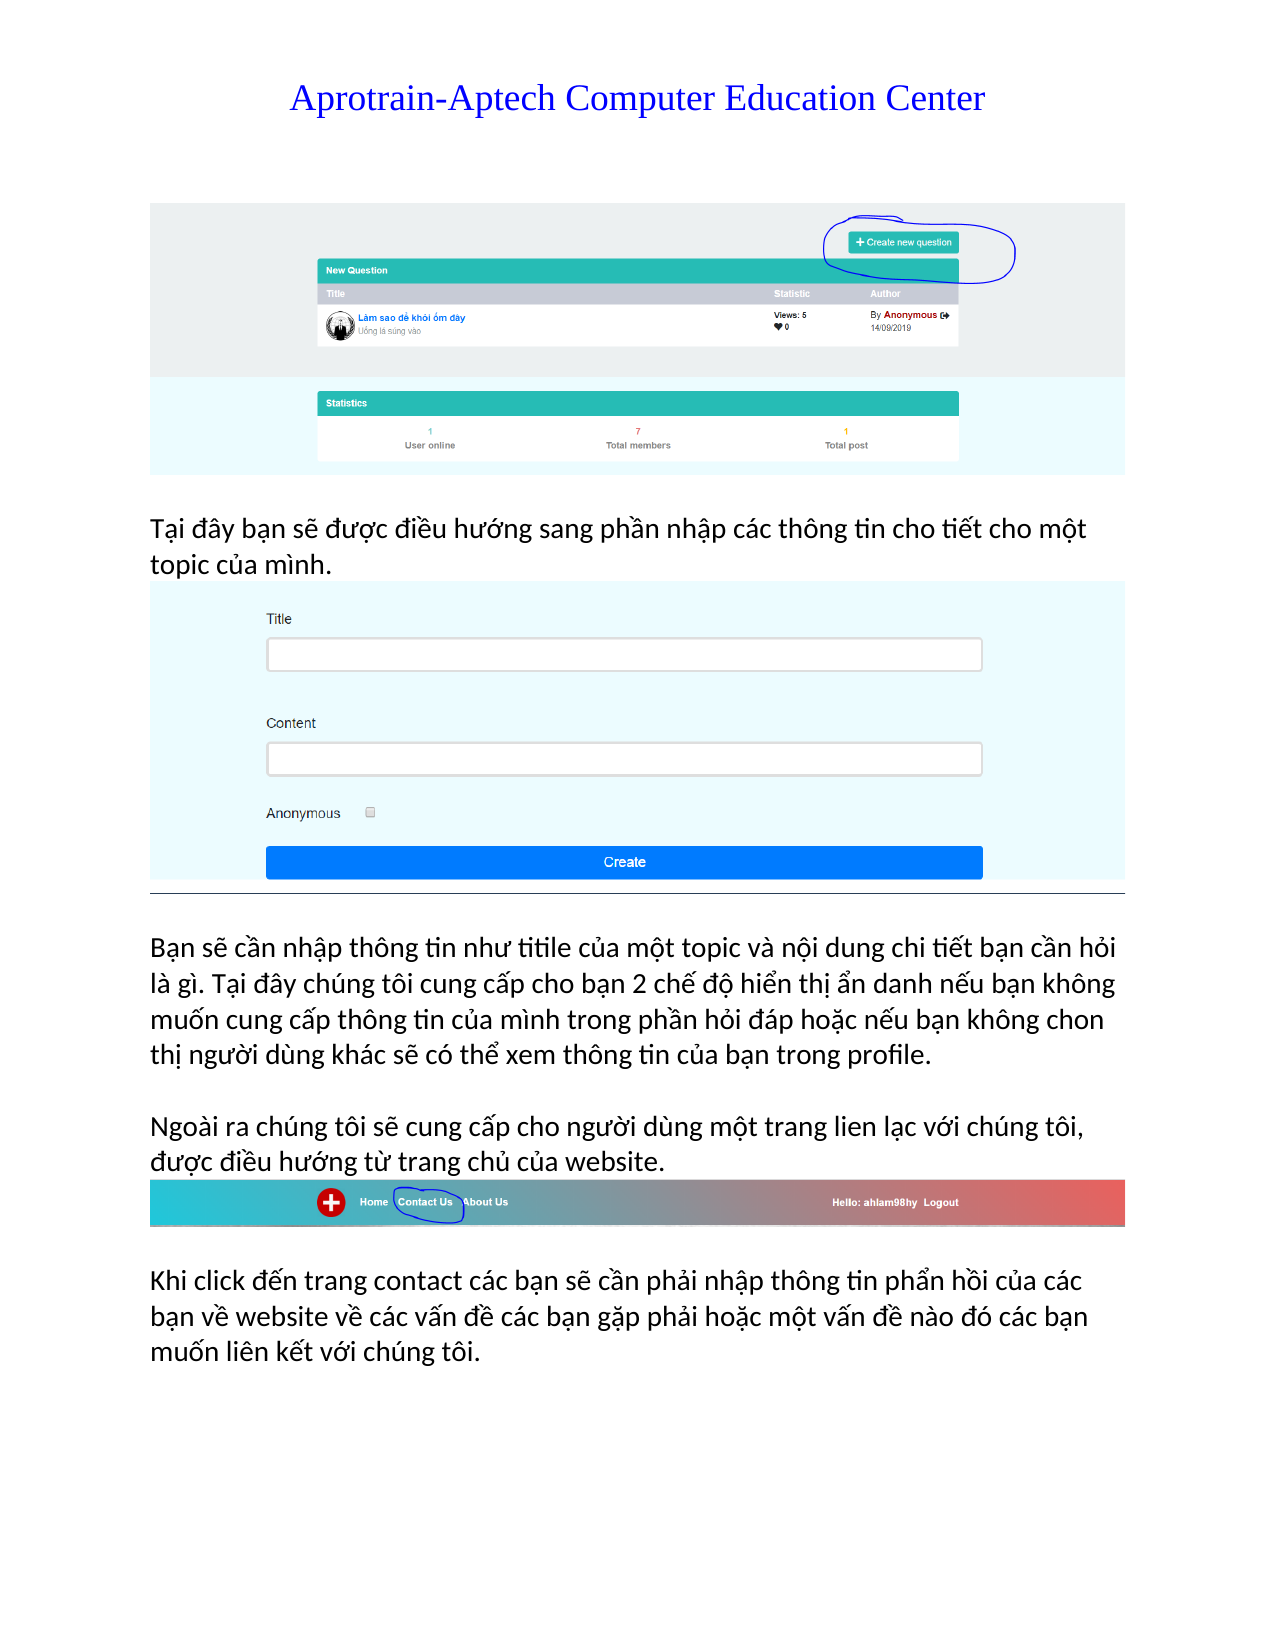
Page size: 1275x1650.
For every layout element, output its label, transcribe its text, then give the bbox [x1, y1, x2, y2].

text Khi click đến trang contact các bạn sẽ cần phải nhập thông tin phẩn hồi của các bạn về website về các vấn đề các bạn gặp phải hoặc một vấn đề nào đó các bạn muốn liên kết với chúng tôi. [150, 1262, 1125, 1369]
picture [150, 581, 1125, 894]
picture [150, 1178, 1125, 1227]
picture [150, 203, 1125, 475]
text Bạn sẽ cần nhập thông tin như titile của một topic và nội dung chi tiết bạn cần hỏi là gì. Tại đây chúng tôi cung cấp cho bạn 2 chế độ hiển thị ẩn danh nếu bạn không muốn cung cấp thông tin của mình trong phần hỏi đáp hoặc nếu bạn không chon thị người dùng khác sẽ có thể xem thông tin của bạn trong profile. [150, 929, 1125, 1072]
text Tại đây bạn sẽ được điều hướng sang phần nhập các thông tin cho tiết cho một topic của mình. [150, 511, 1125, 581]
text Ngoài ra chúng tôi sẽ cung cấp cho người dùng một trang lien lạc với chúng tôi, được điều hướng từ trang chủ của website. [150, 1108, 1125, 1178]
